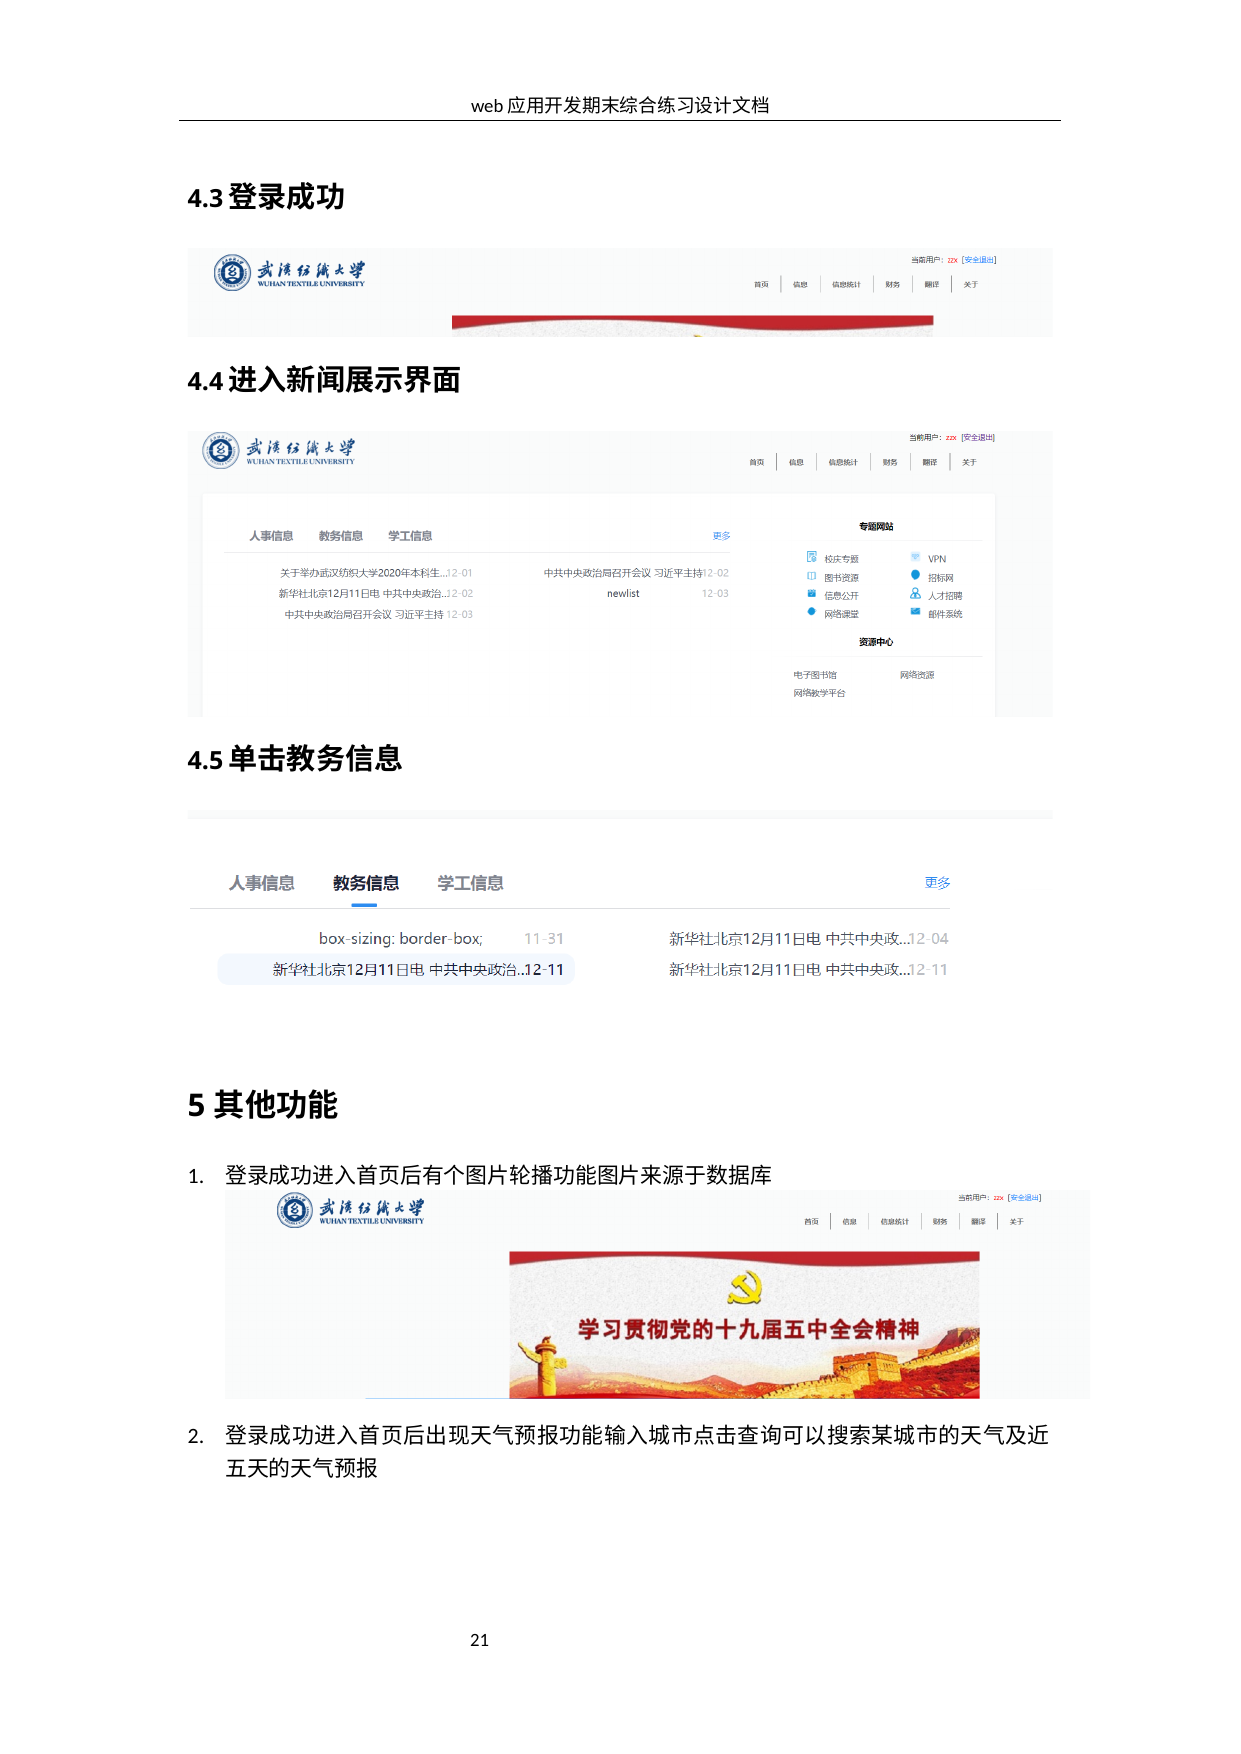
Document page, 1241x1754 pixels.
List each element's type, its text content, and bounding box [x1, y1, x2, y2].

subtitle 4.4进入新闻展示界面 [187, 346, 1053, 411]
picture [187, 248, 1053, 337]
list 登录成功进入首页后出现天气预报功能输入城市点击查询可以搜索某城市的天气及近五天的天气预报 [187, 1418, 1053, 1483]
picture [187, 810, 1053, 1058]
subtitle 5 其他功能 [187, 1070, 1053, 1135]
subtitle 4.5单击教务信息 [187, 724, 1053, 789]
list 登录成功进入首页后有个图片轮播功能图片来源于数据库 [187, 1158, 1053, 1191]
picture [187, 431, 1053, 717]
subtitle 4.3登录成功 [187, 162, 1053, 227]
picture [225, 1190, 1091, 1399]
